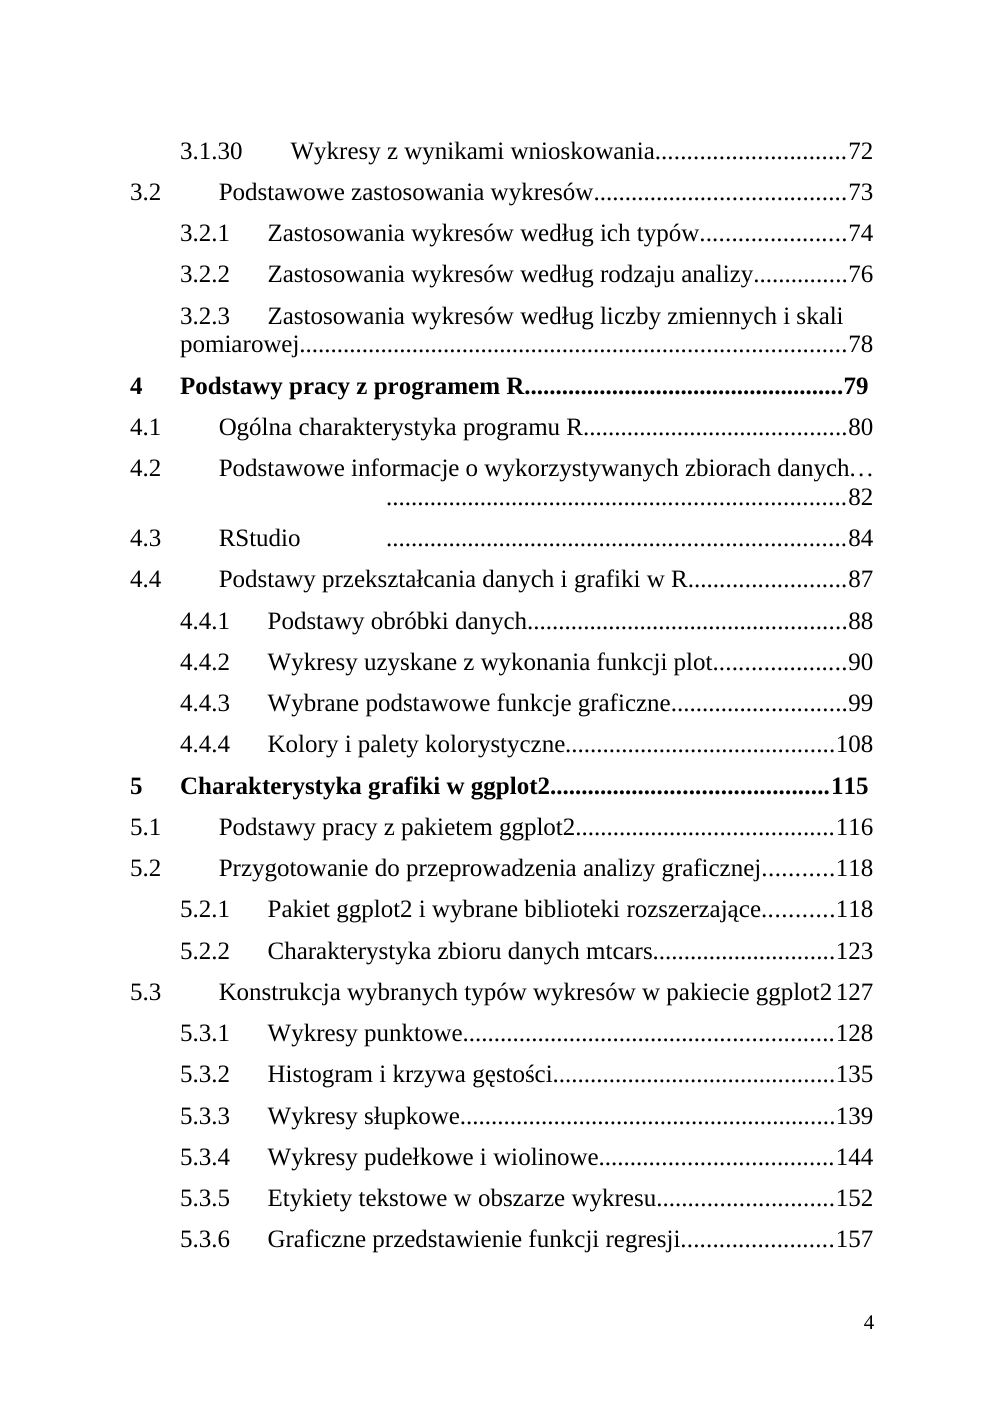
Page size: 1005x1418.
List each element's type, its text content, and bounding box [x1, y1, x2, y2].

text 4.4.1 Podstawy obróbki danych 88 [180, 606, 874, 634]
text 3.1.30 Wykresy z wynikami wnioskowania 72 [180, 136, 874, 164]
text 4.4.3 Wybrane podstawowe funkcje graficzne 99 [180, 688, 874, 717]
text 5.1 Podstawy pracy z pakietem ggplot2 116 [130, 812, 874, 841]
text 3.2.3 Zastosowania wykresów według liczby zmiennych i skali pomiarowej 78 [180, 301, 874, 358]
text 5.3.2 Histogram i krzywa gęstości 135 [180, 1059, 874, 1088]
text 5.2 Przygotowanie do przeprowadzenia analizy graficznej 118 [130, 853, 874, 882]
text 4.4.2 Wykresy uzyskane z wykonania funkcji plot 90 [180, 647, 874, 676]
text 4.3 RStudio 84 [130, 523, 874, 552]
text 5.2.2 Charakterystyka zbioru danych mtcars 123 [180, 936, 874, 964]
text 4.4 Podstawy przekształcania danych i grafiki w R 87 [130, 564, 874, 593]
text 4.2 Podstawowe informacje o wykorzystywanych zbiorach danych 82 [130, 453, 874, 511]
text 5.3.5 Etykiety tekstowe w obszarze wykresu 152 [180, 1183, 874, 1212]
text 5.3 Konstrukcja wybranych typów wykresów w pakiecie ggplot2 127 [130, 977, 874, 1006]
text 3.2.2 Zastosowania wykresów według rodzaju analizy 76 [180, 259, 874, 288]
text 5.3.4 Wykresy pudełkowe i wiolinowe 144 [180, 1142, 874, 1171]
text 3.2.1 Zastosowania wykresów według ich typów 74 [180, 218, 874, 247]
text 4.4.4 Kolory i palety kolorystyczne 108 [180, 729, 874, 758]
text 4 Podstawy pracy z programem R 79 [130, 371, 874, 399]
text 5.3.6 Graficzne przedstawienie funkcji regresji 157 [180, 1224, 874, 1253]
text 5.2.1 Pakiet ggplot2 i wybrane biblioteki rozszerzające 118 [180, 894, 874, 923]
text 5.3.3 Wykresy słupkowe 139 [180, 1101, 874, 1129]
text 5.3.1 Wykresy punktowe 128 [180, 1018, 874, 1047]
text 4.1 Ogólna charakterystyka programu R 80 [130, 412, 874, 441]
text 5 Charakterystyka grafiki w ggplot2 115 [130, 771, 874, 799]
text 3.2 Podstawowe zastosowania wykresów 73 [130, 177, 874, 206]
